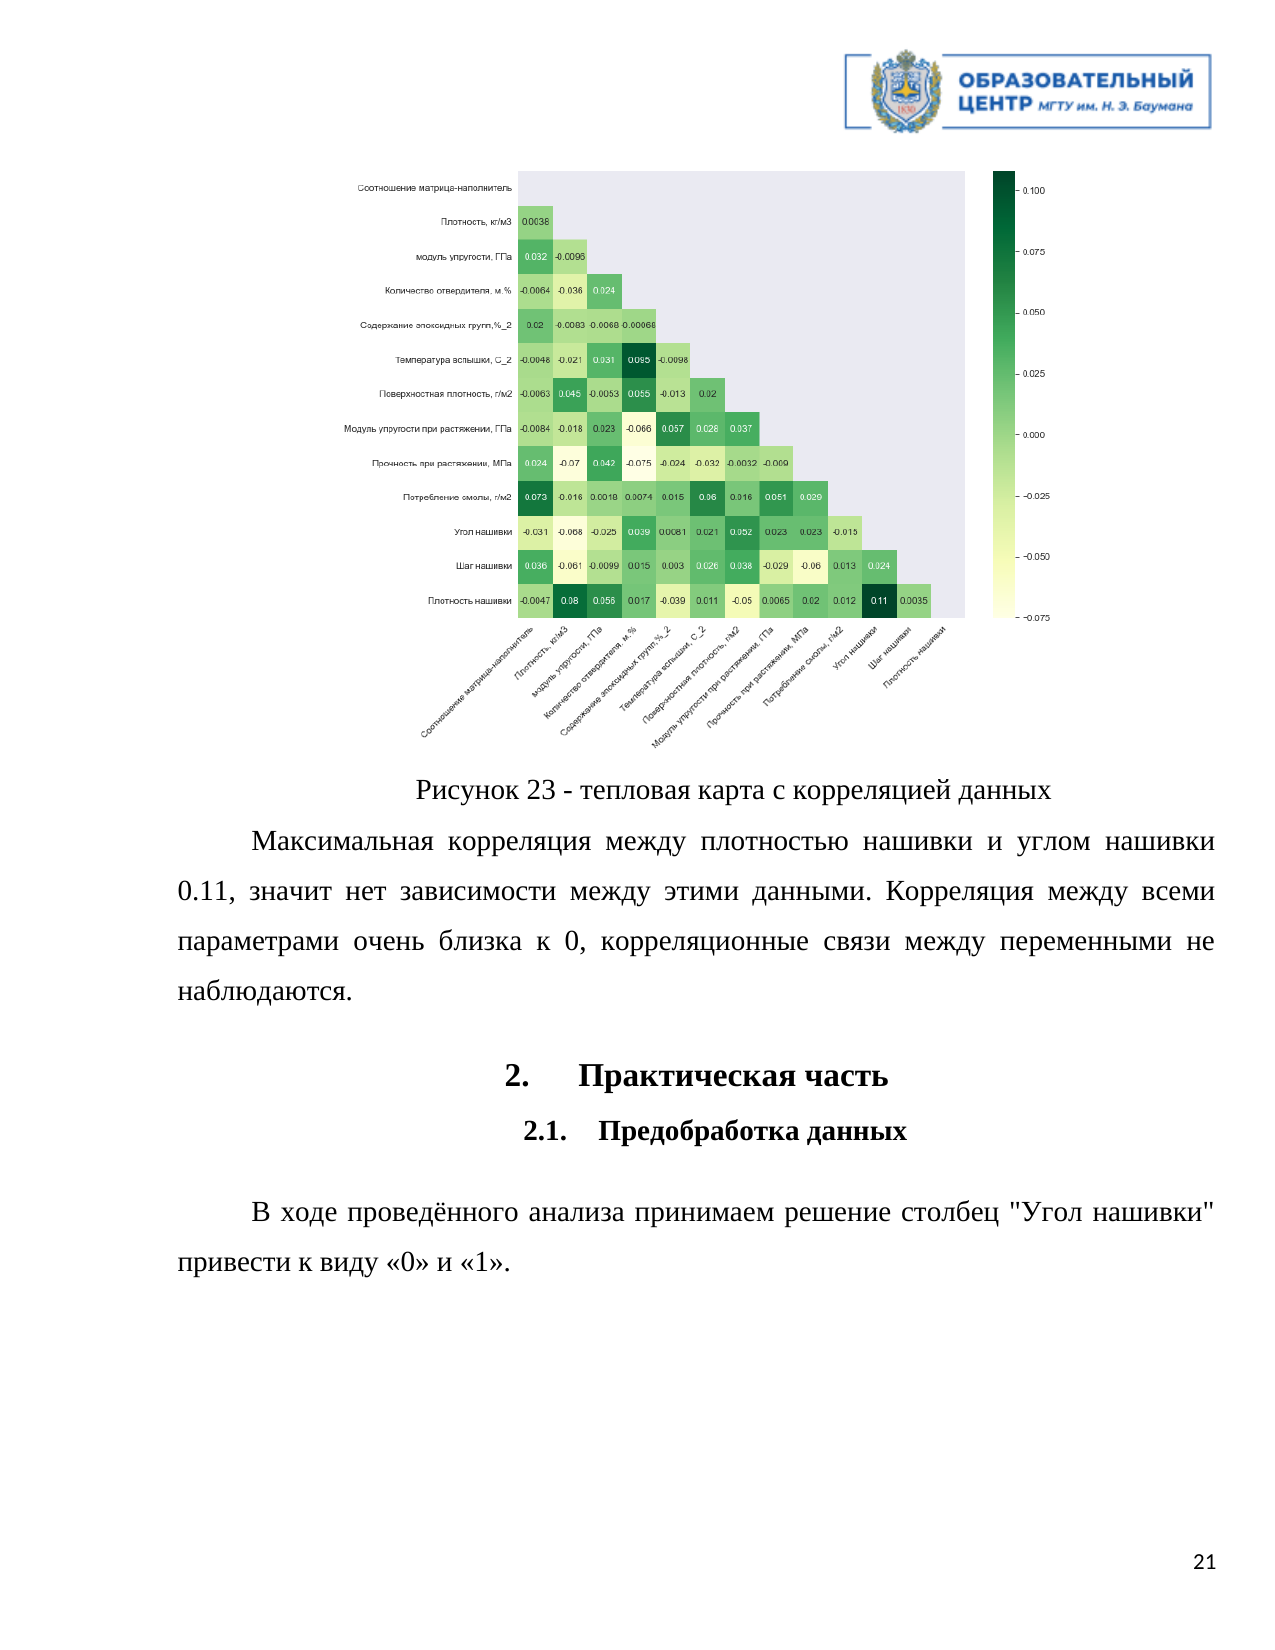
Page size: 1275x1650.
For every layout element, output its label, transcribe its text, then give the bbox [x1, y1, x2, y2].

picture [337, 165, 1056, 756]
text В ходе проведённого анализа принимаем решение столбец "Угол нашивки" привести к виду «0» и «1». [177, 1194, 1216, 1278]
list Предобработка данных [214, 1113, 1216, 1146]
text Максимальная корреляция между плотностью нашивки и углом нашивки 0.11, значит нет зависимости между этими данными. Корреляция между всеми параметрами очень близка к 0, корреляционные связи между переменными не наблюдаются. [177, 823, 1216, 1007]
list Практическая часть [177, 1055, 1216, 1093]
picture [814, 26, 1262, 149]
